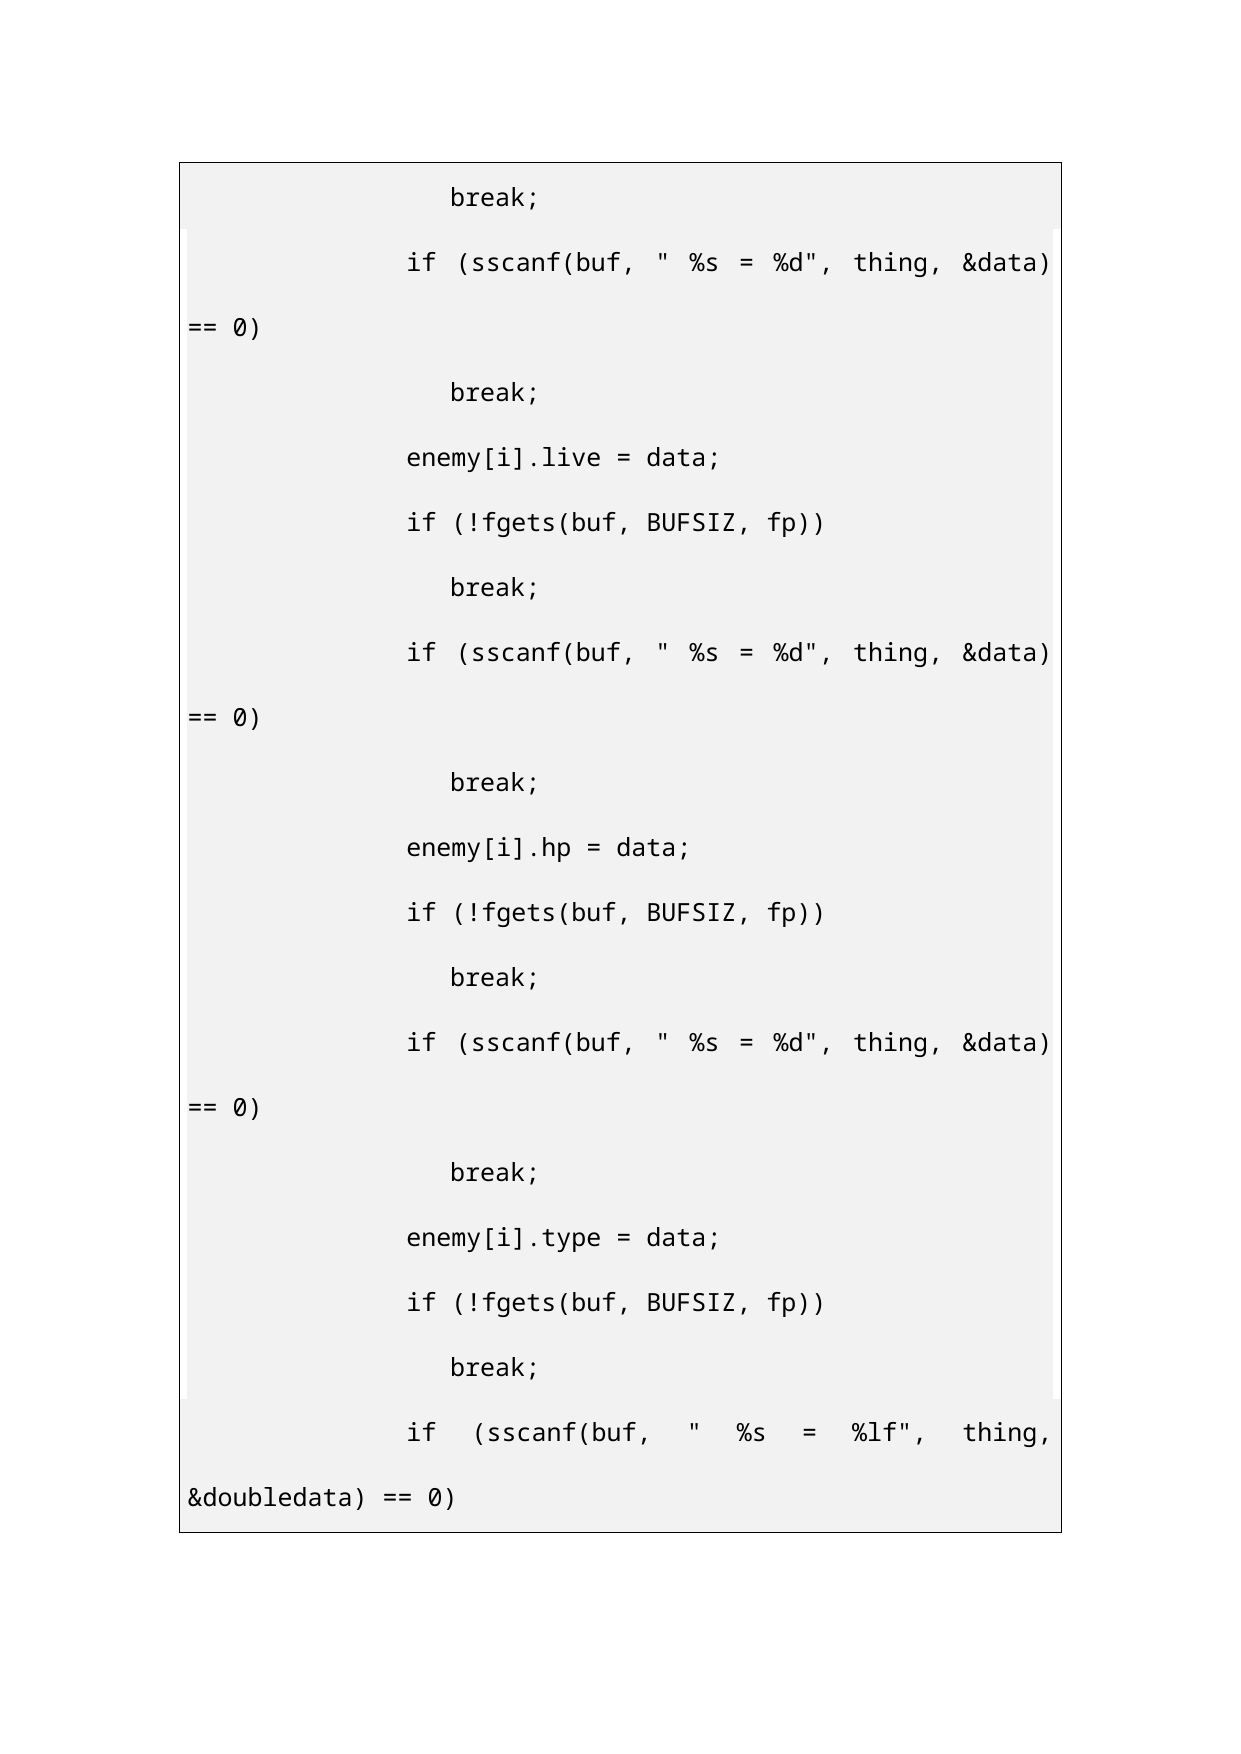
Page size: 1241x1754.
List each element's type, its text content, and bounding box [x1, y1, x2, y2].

text break; [187, 749, 1053, 814]
text break; [187, 944, 1053, 1009]
text break; [180, 163, 1061, 229]
text break; [187, 359, 1053, 424]
text if (!fgets(buf, BUFSIZ, fp)) [187, 879, 1053, 944]
text break; [187, 554, 1053, 619]
text if (sscanf(buf, " %s = %d", thing, &data) == 0) [187, 229, 1053, 359]
text if (sscanf(buf, " %s = %lf", thing, &doubledata) == 0) [180, 1397, 1061, 1532]
text if (sscanf(buf, " %s = %d", thing, &data) == 0) [187, 619, 1053, 749]
text if (sscanf(buf, " %s = %d", thing, &data) == 0) [187, 1009, 1053, 1139]
text break; [187, 1334, 1053, 1397]
text break; [187, 1139, 1053, 1204]
text if (!fgets(buf, BUFSIZ, fp)) [187, 1269, 1053, 1334]
text enemy[i].live = data; [187, 424, 1053, 489]
text if (!fgets(buf, BUFSIZ, fp)) [187, 489, 1053, 554]
text enemy[i].type = data; [187, 1204, 1053, 1269]
text enemy[i].hp = data; [187, 814, 1053, 879]
